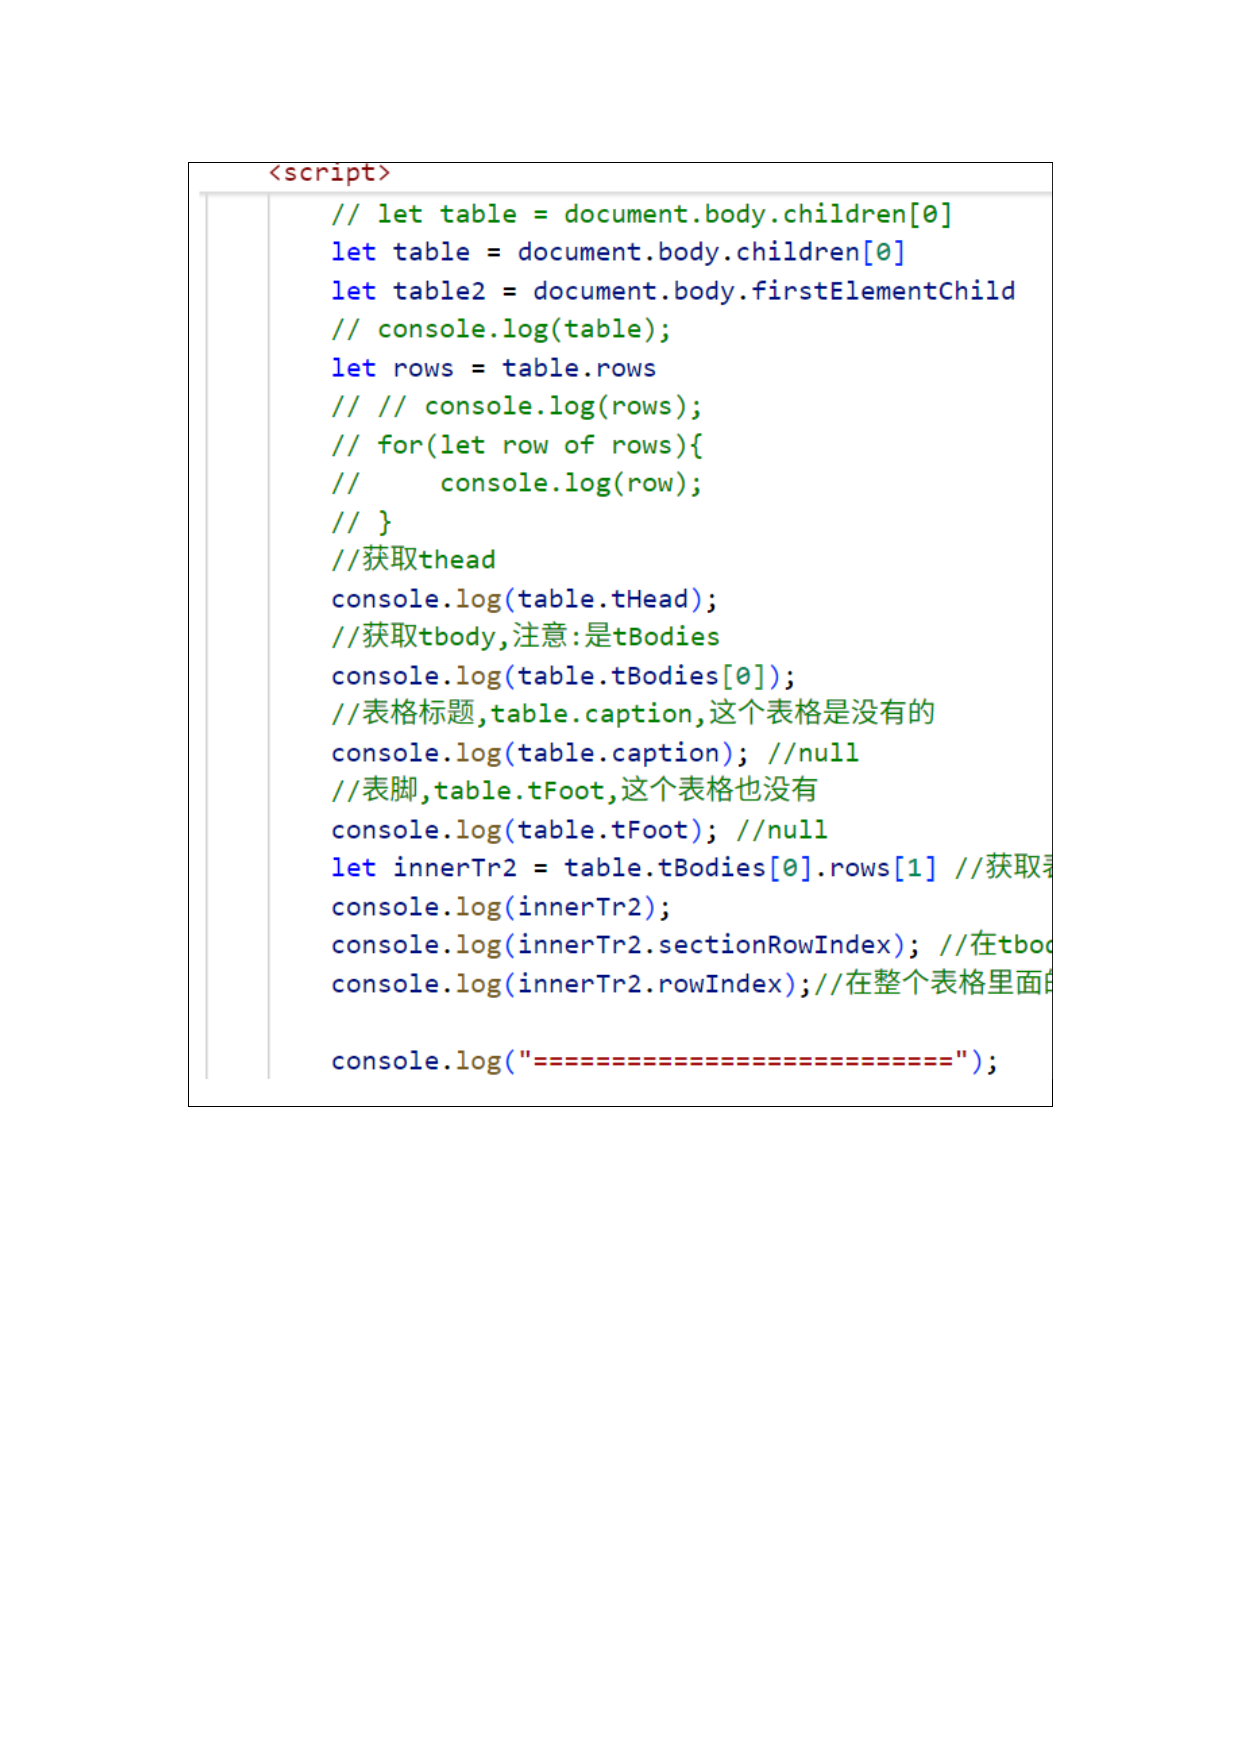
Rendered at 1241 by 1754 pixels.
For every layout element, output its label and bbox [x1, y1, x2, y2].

picture [199, 163, 1053, 1079]
table_cell [189, 163, 1052, 1106]
